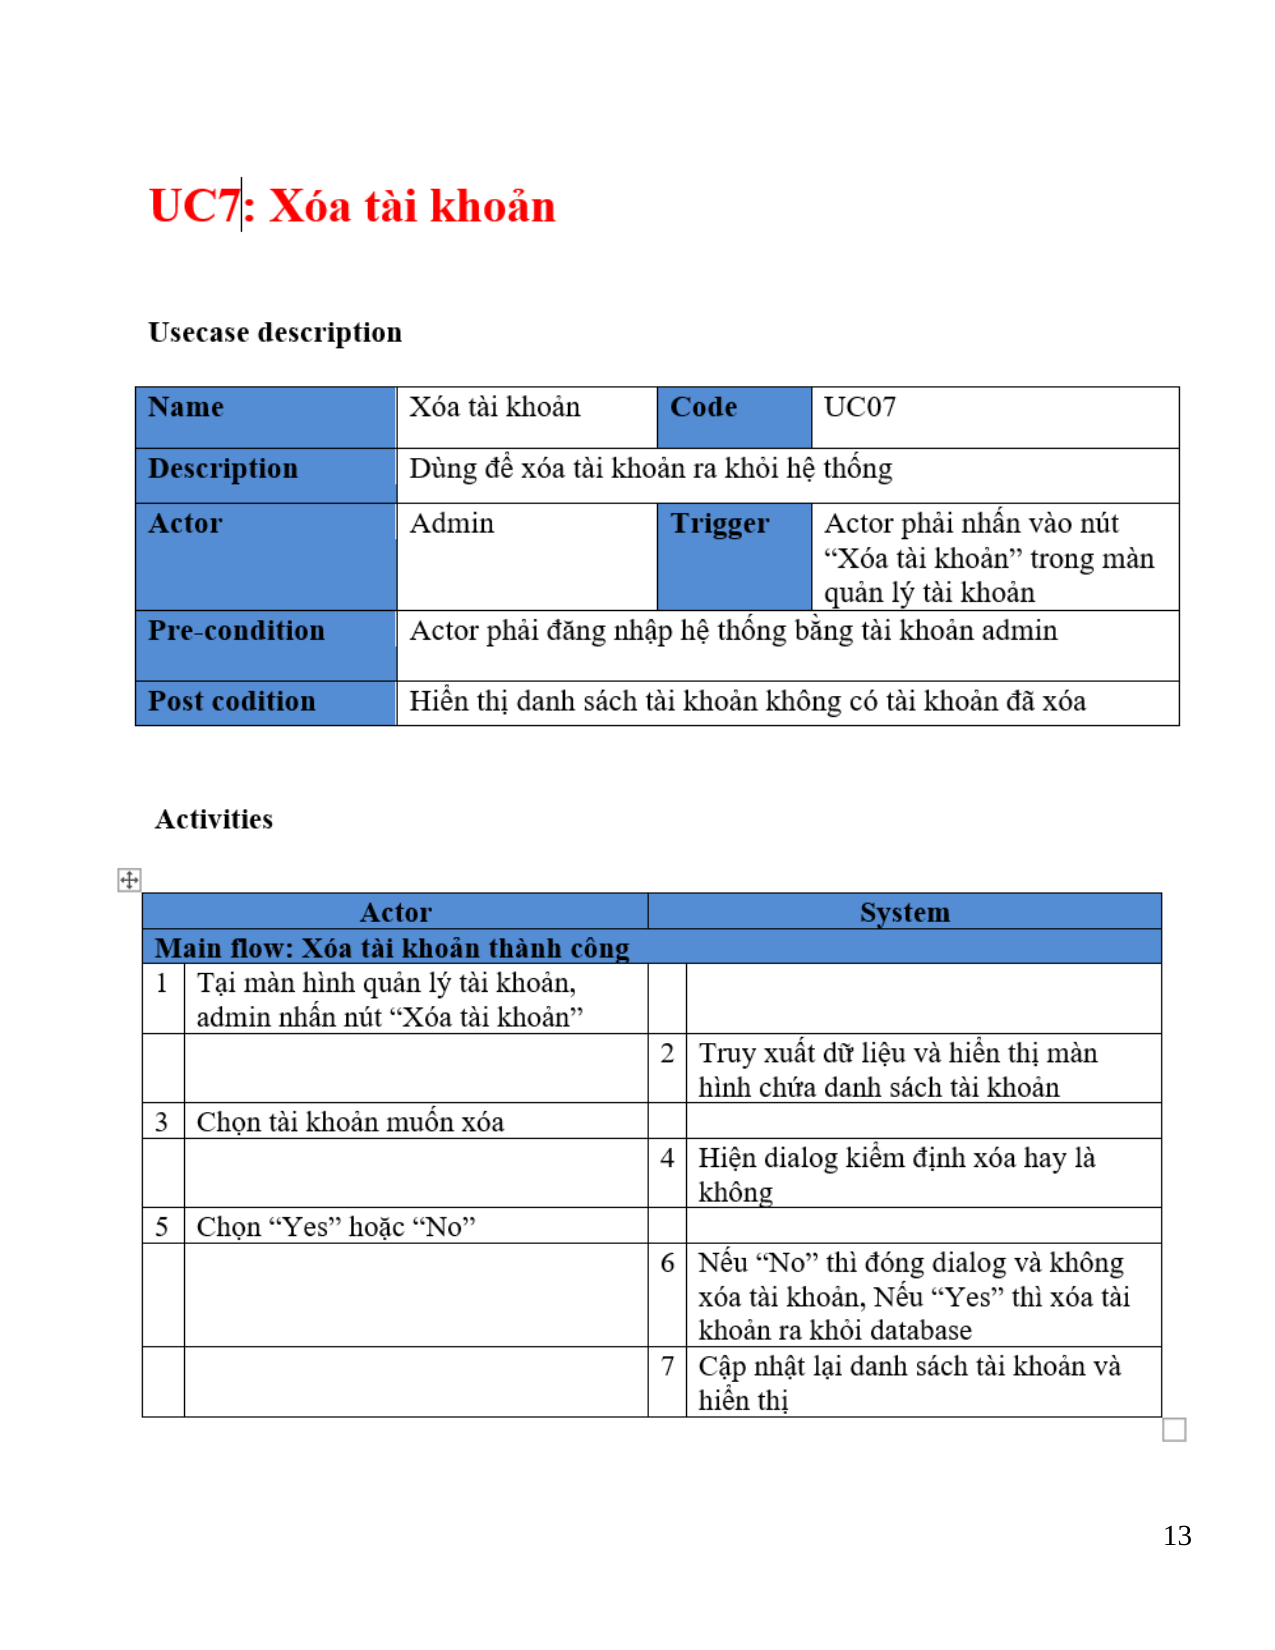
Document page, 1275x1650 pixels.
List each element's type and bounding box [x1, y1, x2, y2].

picture [101, 789, 1211, 1474]
picture [101, 168, 1192, 763]
